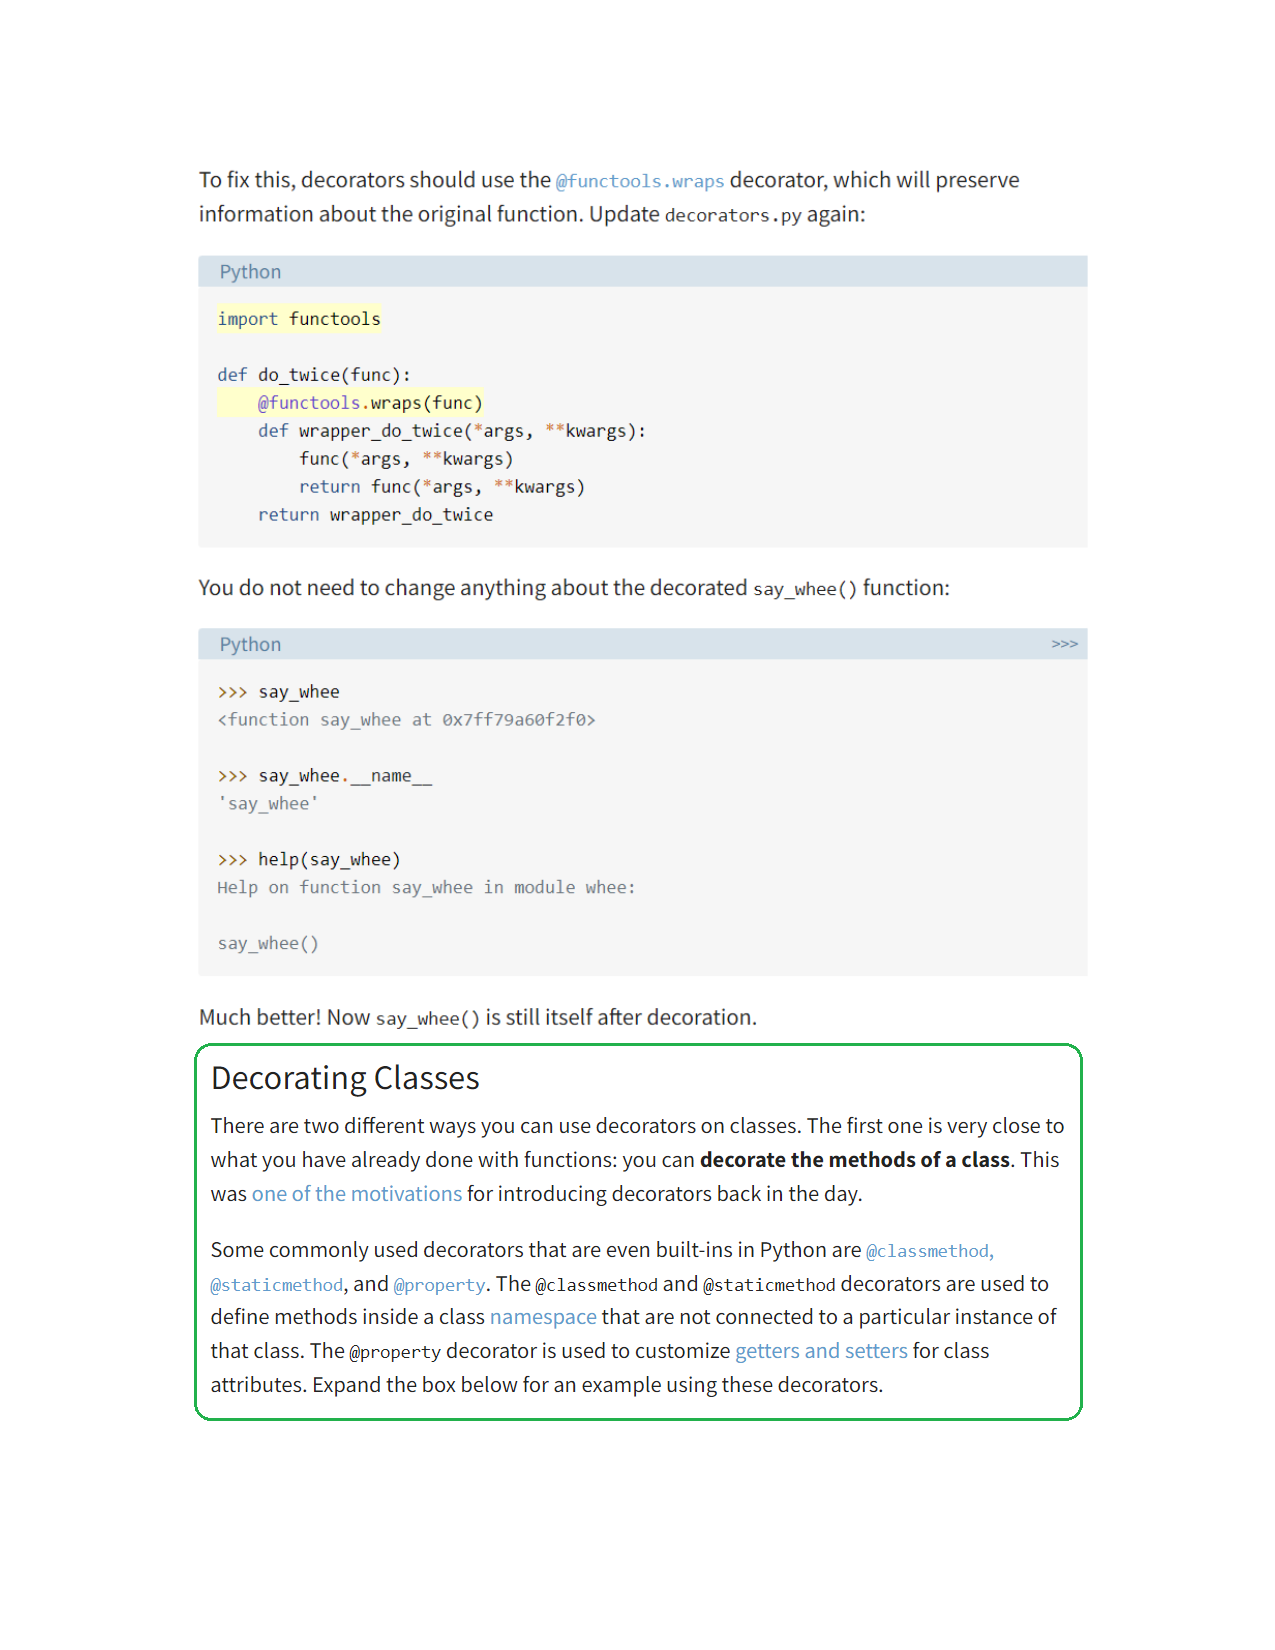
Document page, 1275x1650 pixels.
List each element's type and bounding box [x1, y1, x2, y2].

picture [187, 150, 1088, 1033]
picture [187, 1034, 1088, 1424]
